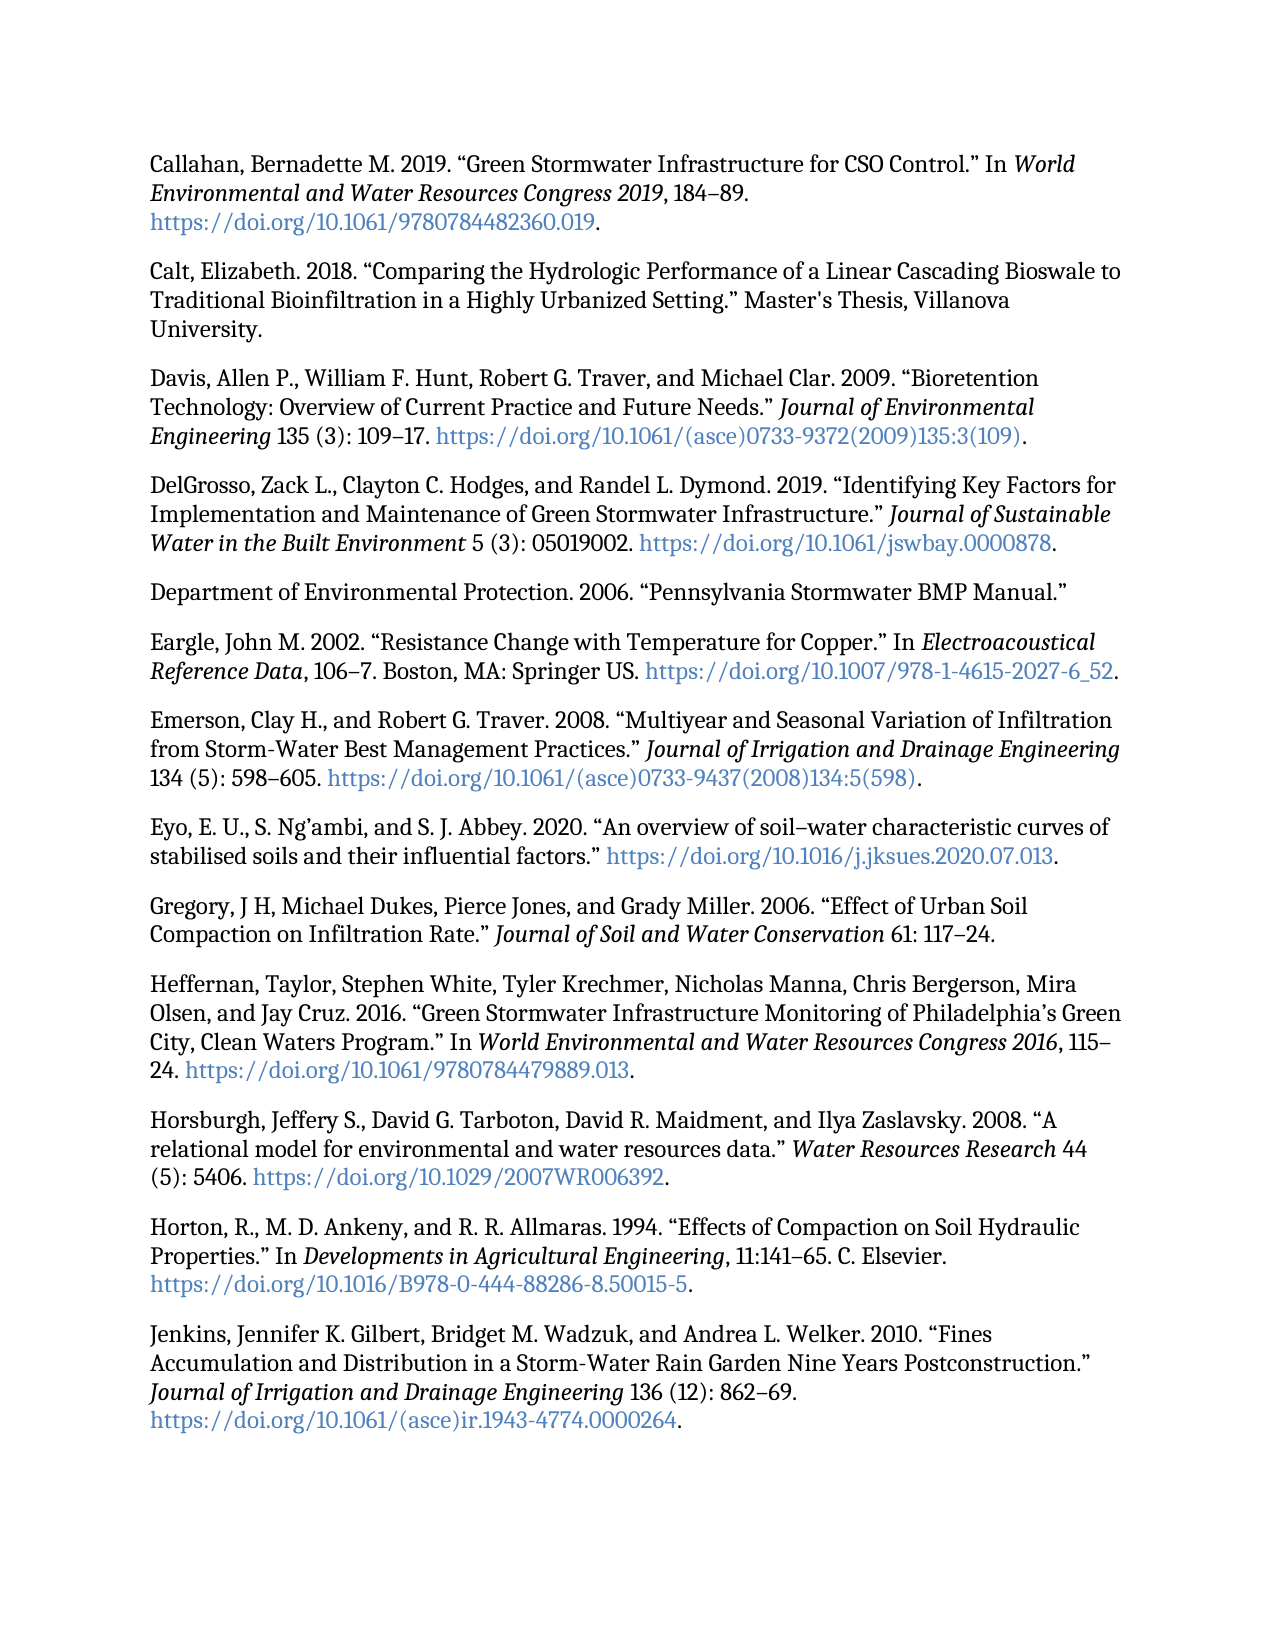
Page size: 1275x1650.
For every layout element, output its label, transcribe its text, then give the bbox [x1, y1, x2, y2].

text Heffernan, Taylor, Stephen White, Tyler Krechmer, Nicholas Manna, Chris Bergerson, Mira Olsen, and Jay Cruz. 2016. “Green Stormwater Infrastructure Monitoring of Philadelphia’s Green City, Clean Waters Program.” In World Environmental and Water Resources Congress 2016, 115–24. https://doi.org/10.1061/9780784479889.013. [150, 970, 1125, 1085]
text Jenkins, Jennifer K. Gilbert, Bridget M. Wadzuk, and Andrea L. Welker. 2010. “Fines Accumulation and Distribution in a Storm-Water Rain Garden Nine Years Postconstruction.” Journal of Irrigation and Drainage Engineering 136 (12): 862–69. https://doi.org/10.1061/(asce)ir.1943-4774.0000264. [150, 1320, 1125, 1435]
text Eargle, John M. 2002. “Resistance Change with Temperature for Copper.” In Electroacoustical Reference Data, 106–7. Boston, MA: Springer US. https://doi.org/10.1007/978-1-4615-2027-6_52. [150, 628, 1125, 685]
text Emerson, Clay H., and Robert G. Traver. 2008. “Multiyear and Seasonal Variation of Infiltration from Storm-Water Best Management Practices.” Journal of Irrigation and Drainage Engineering 134 (5): 598–605. https://doi.org/10.1061/(asce)0733-9437(2008)134:5(598). [150, 706, 1125, 792]
text Eyo, E. U., S. Ng’ambi, and S. J. Abbey. 2020. “An overview of soil–water characteristic curves of stabilised soils and their influential factors.” https://doi.org/10.1016/j.jksues.2020.07.013. [150, 813, 1125, 871]
text Calt, Elizabeth. 2018. “Comparing the Hydrologic Performance of a Linear Cascading Bioswale to Traditional Bioinfiltration in a Highly Urbanized Setting.” Master's Thesis, Villanova University. [150, 257, 1125, 343]
text Horton, R., M. D. Ankeny, and R. R. Allmaras. 1994. “Effects of Compaction on Soil Hydraulic Properties.” In Developments in Agricultural Engineering, 11:141–65. C. Elsevier. https://doi.org/10.1016/B978-0-444-88286-8.50015-5. [150, 1213, 1125, 1299]
text Gregory, J H, Michael Dukes, Pierce Jones, and Grady Miller. 2006. “Effect of Urban Soil Compaction on Infiltration Rate.” Journal of Soil and Water Conservation 61: 117–24. [150, 892, 1125, 949]
text Callahan, Bernadette M. 2019. “Green Stormwater Infrastructure for CSO Control.” In World Environmental and Water Resources Congress 2019, 184–89. https://doi.org/10.1061/9780784482360.019. [150, 150, 1125, 236]
text Davis, Allen P., William F. Hunt, Robert G. Traver, and Michael Clar. 2009. “Bioretention Technology: Overview of Current Practice and Future Needs.” Journal of Environmental Engineering 135 (3): 109–17. https://doi.org/10.1061/(asce)0733-9372(2009)135:3(109). [150, 364, 1125, 450]
text Department of Environmental Protection. 2006. “Pennsylvania Stormwater BMP Manual.” [150, 578, 1125, 607]
text Horsburgh, Jeffery S., David G. Tarboton, David R. Maidment, and Ilya Zaslavsky. 2008. “A relational model for environmental and water resources data.” Water Resources Research 44 (5): 5406. https://doi.org/10.1029/2007WR006392. [150, 1106, 1125, 1192]
text DelGrosso, Zack L., Clayton C. Hodges, and Randel L. Dymond. 2019. “Identifying Key Factors for Implementation and Maintenance of Green Stormwater Infrastructure.” Journal of Sustainable Water in the Built Environment 5 (3): 05019002. https://doi.org/10.1061/jswbay.0000878. [150, 471, 1125, 557]
